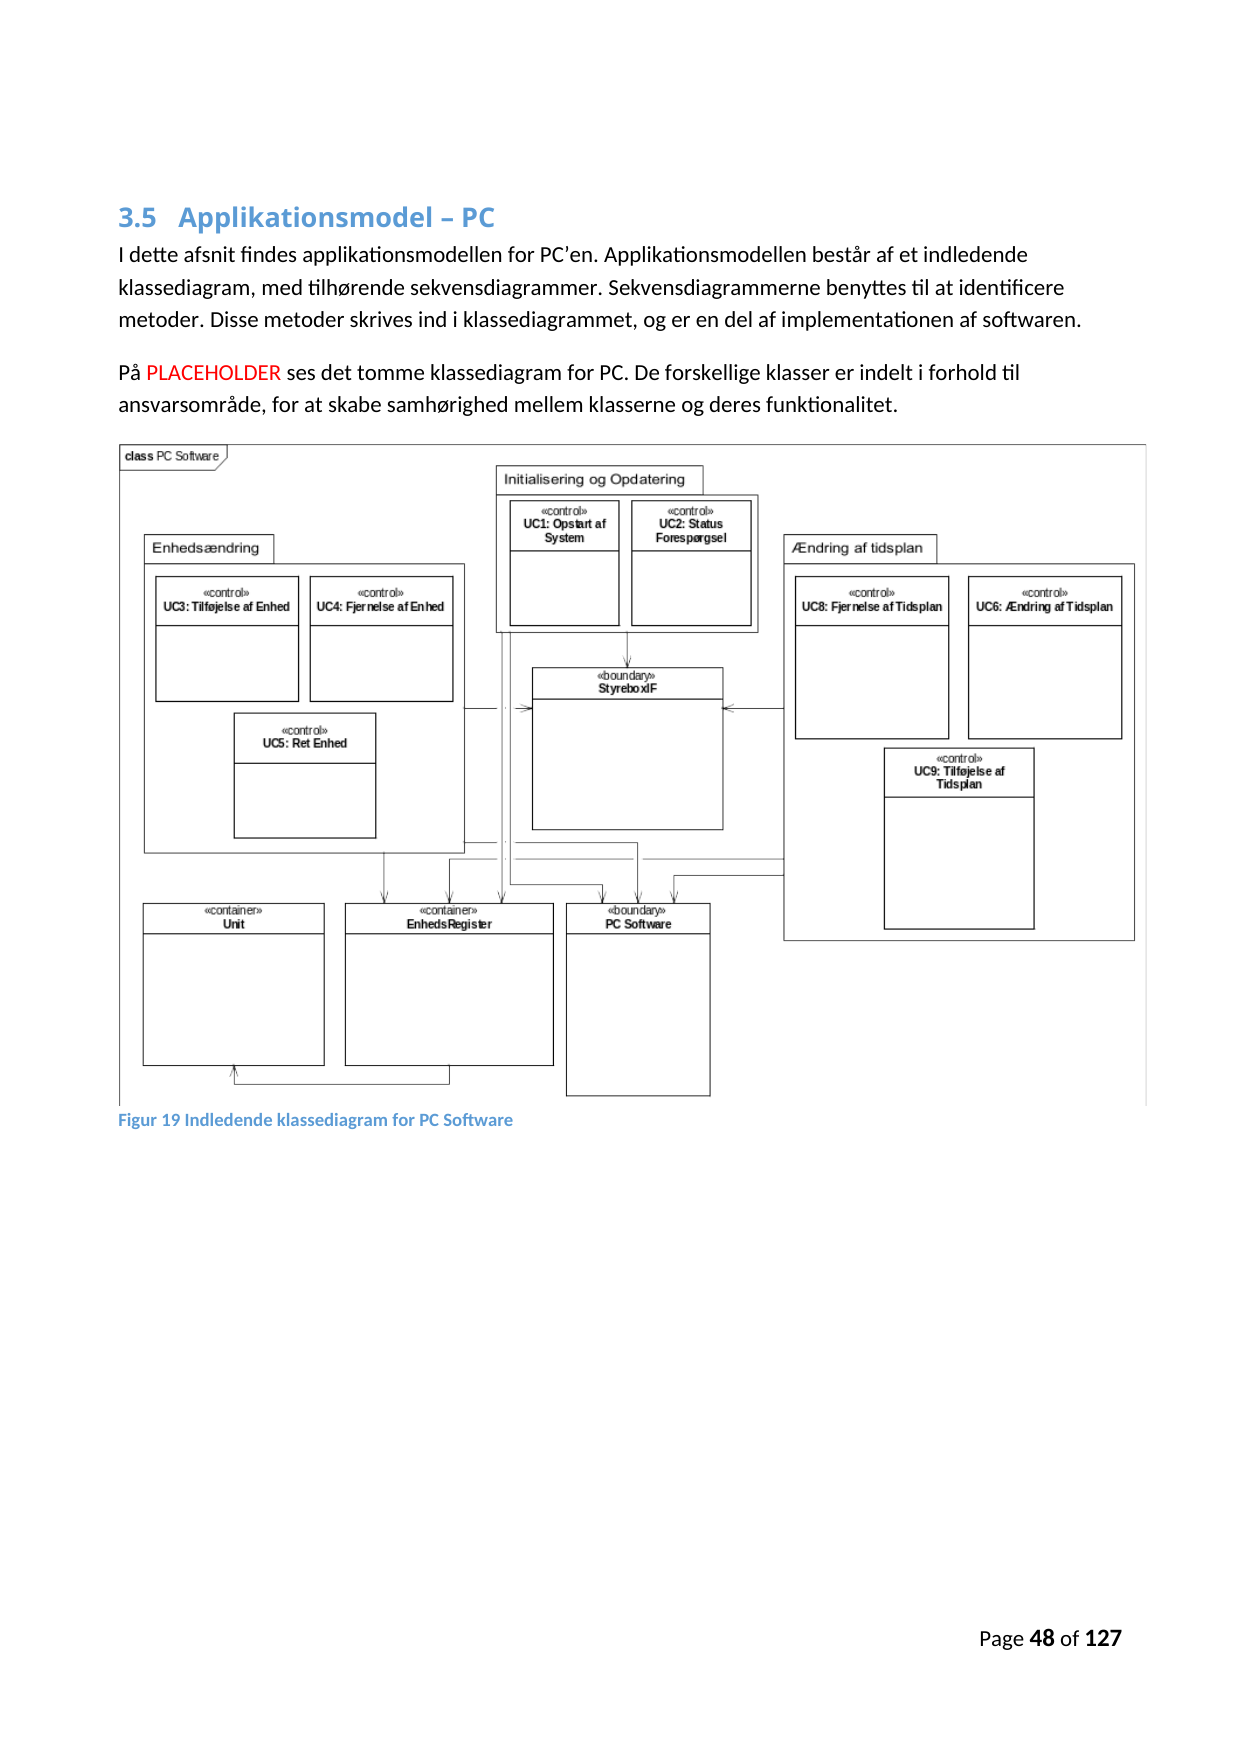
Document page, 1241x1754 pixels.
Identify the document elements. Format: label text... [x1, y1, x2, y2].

subtitle Applikationsmodel – PC [118, 198, 1122, 235]
text På PLACEHOLDER ses det tomme klassediagram for PC. De forskellige klasser er indelt i forhold til ansvarsområde, for at skabe samhørighed mellem klasserne og deres funktionalitet. [118, 358, 1122, 418]
text Figur 19 Indledende klassediagram for PC Software [118, 1108, 1122, 1131]
text I dette afsnit findes applikationsmodellen for PC’en. Applikationsmodellen består af et indledende klassediagram, med tilhørende sekvensdiagrammer. Sekvensdiagrammerne benyttes til at identificere metoder. Disse metoder skrives ind i klassediagrammet, og er en del af implementationen af softwaren. [118, 240, 1122, 333]
